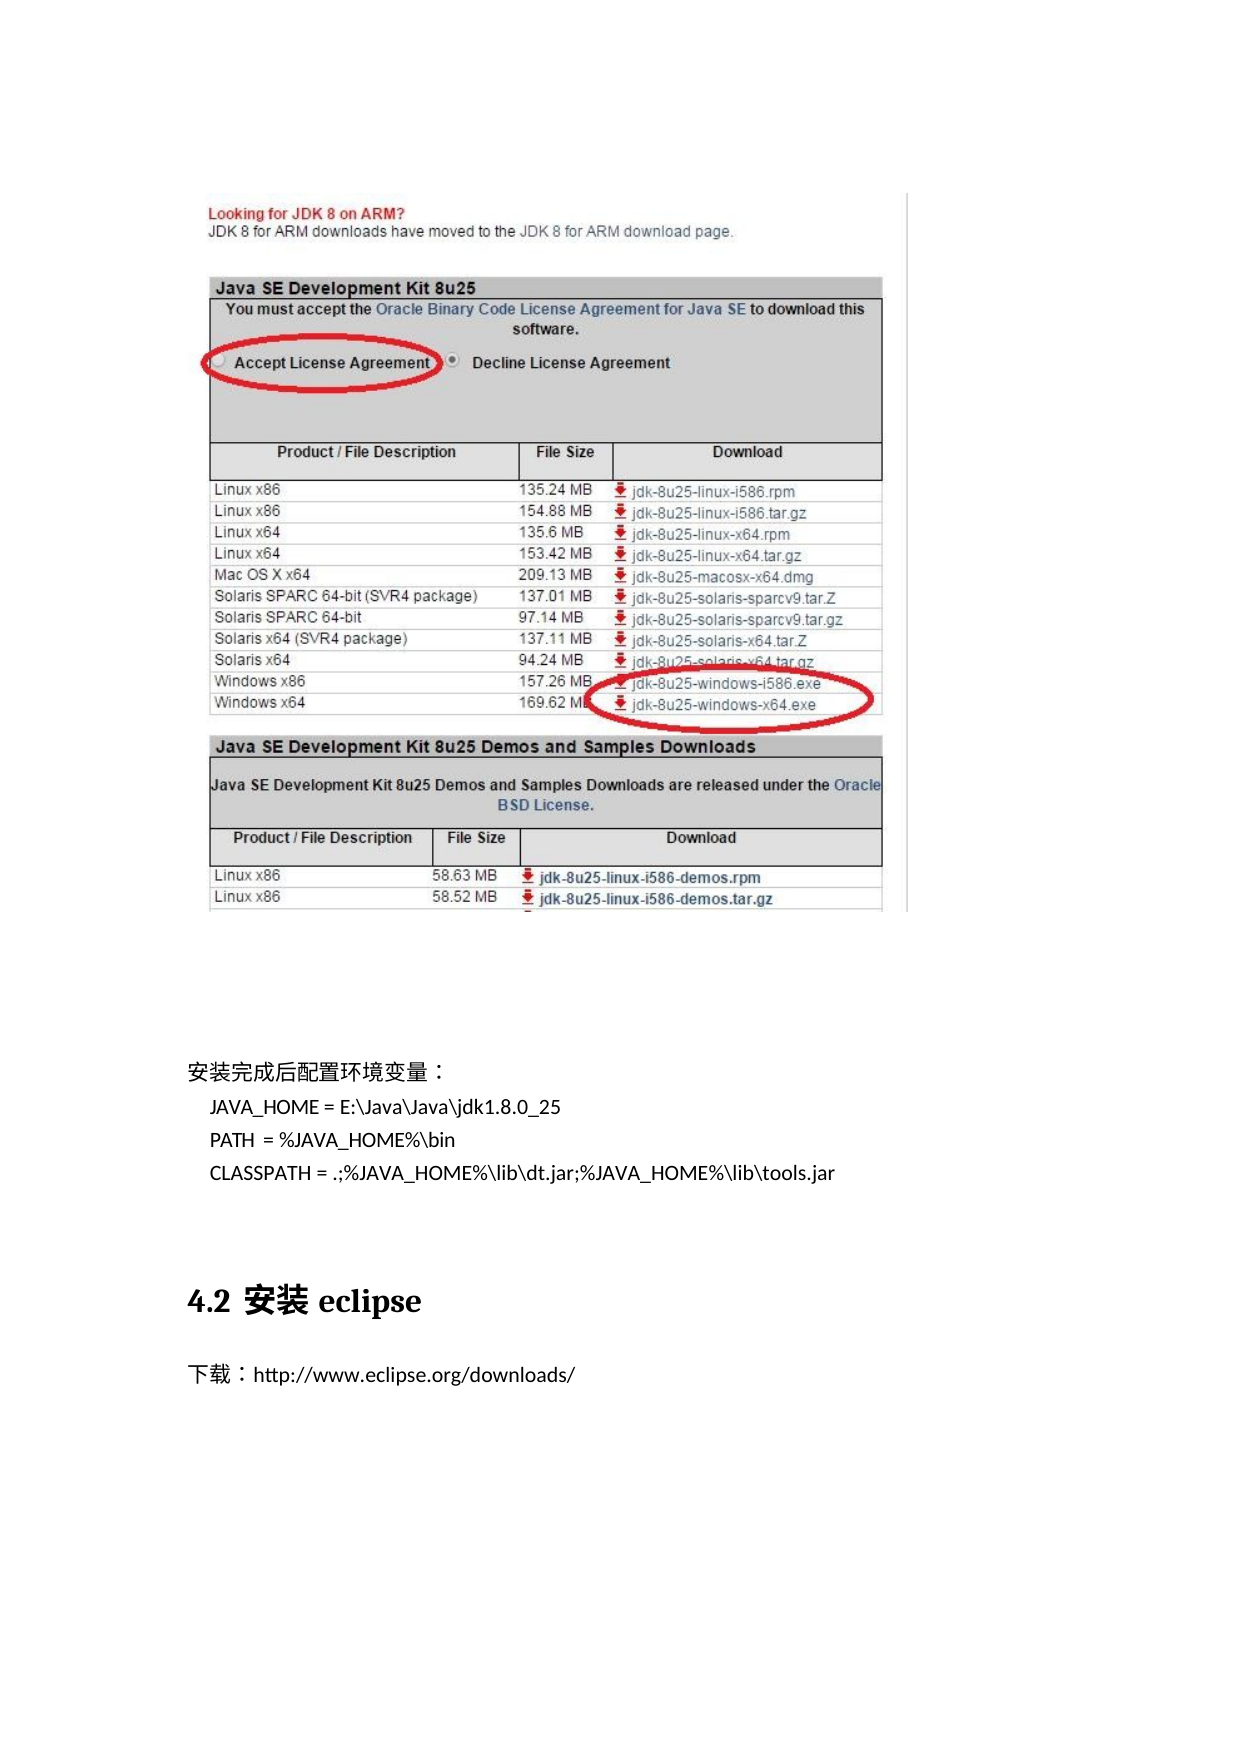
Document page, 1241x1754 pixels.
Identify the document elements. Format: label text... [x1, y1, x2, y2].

subtitle 安装 eclipse [187, 1276, 1065, 1322]
text 下载：http://www.eclipse.org/downloads/ [187, 1359, 950, 1388]
text CLASSPATH = .;%JAVA_HOME%\lib\dt.jar;%JAVA_HOME%\lib\tools.jar [209, 1160, 950, 1186]
picture [187, 193, 1048, 912]
text 安装完成后配置环境变量： JAVA_HOME = E:\Java\Java\jdk1.8.0_25 PATH = %JAVA_HOME%\bin [187, 1057, 562, 1153]
